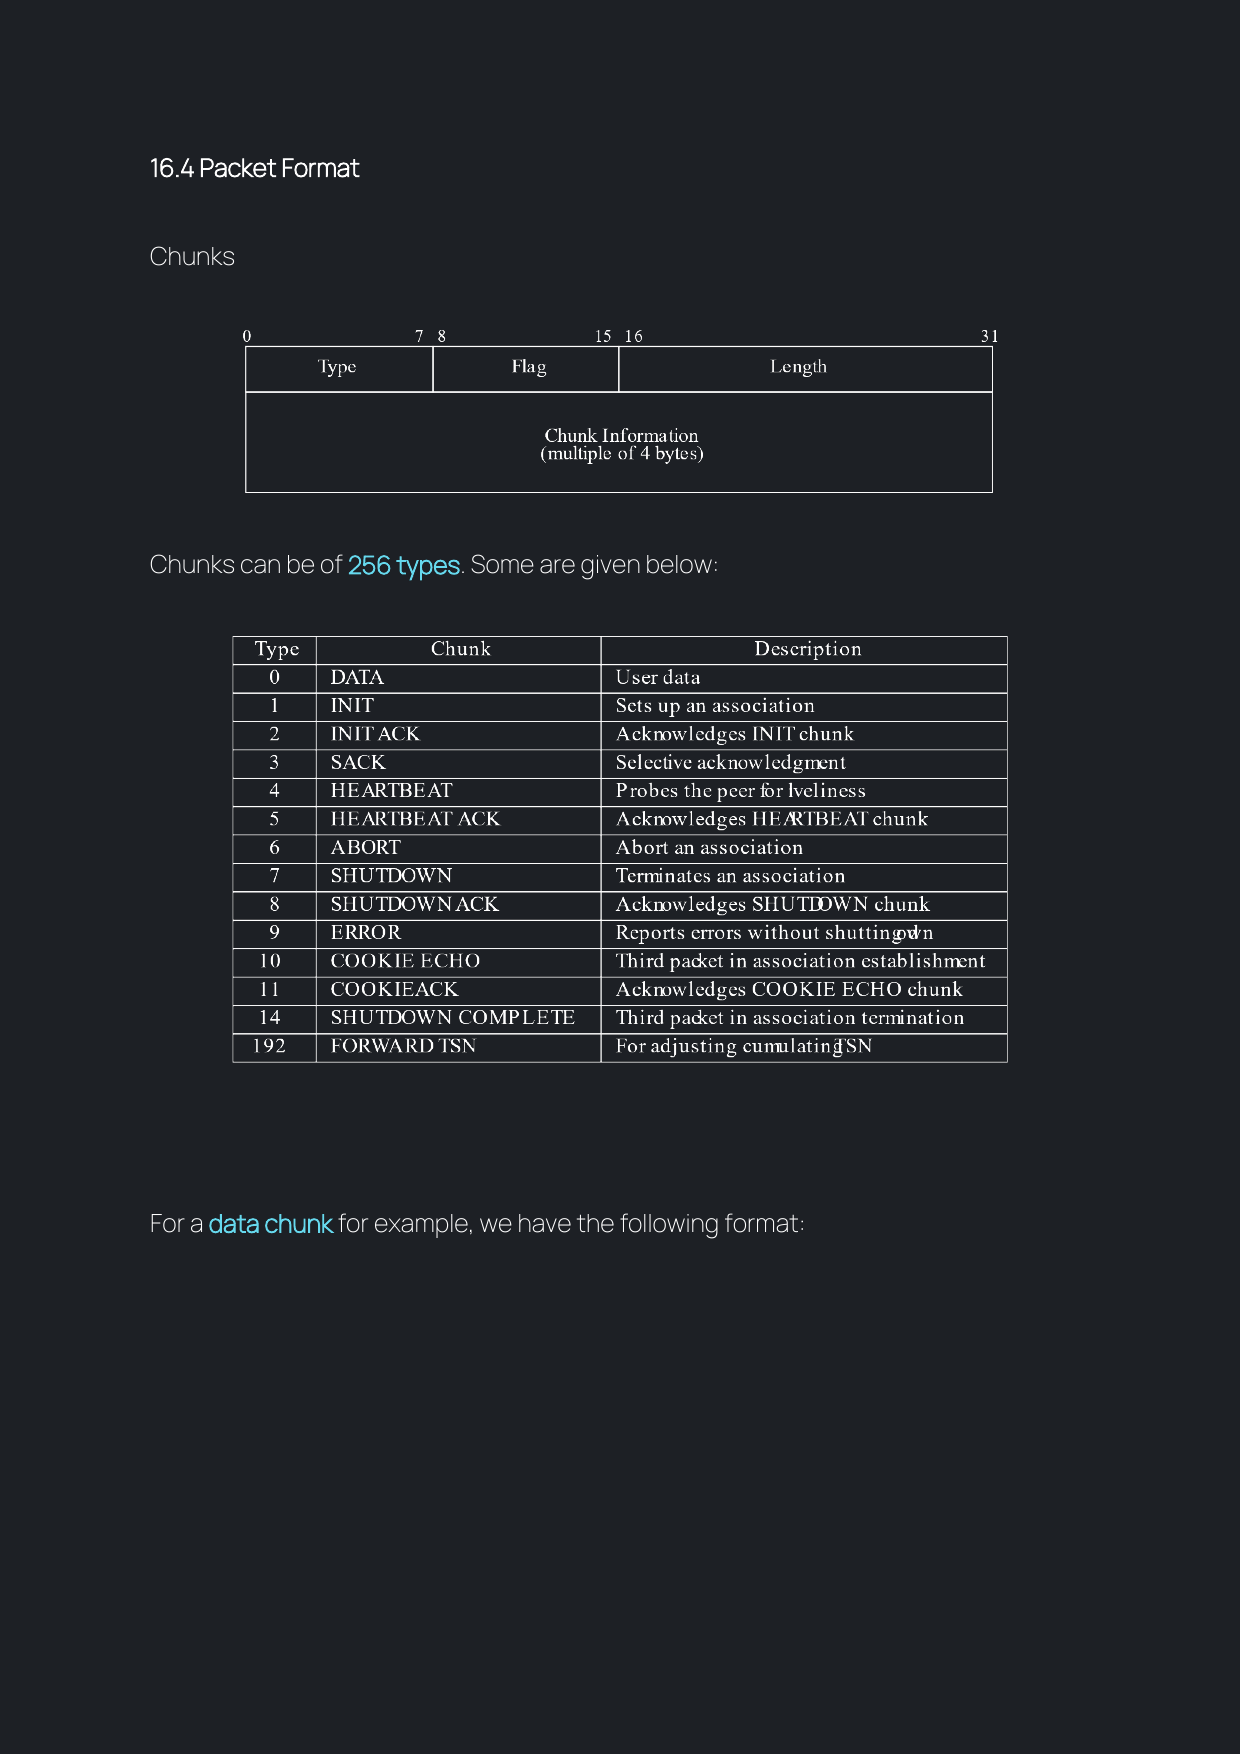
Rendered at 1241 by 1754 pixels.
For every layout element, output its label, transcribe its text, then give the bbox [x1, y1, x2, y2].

picture [232, 636, 1008, 1063]
text Chunks can be of 256 types. Some are given below: [150, 547, 1090, 581]
text For a data chunk for example, we have the following format: [150, 1206, 1090, 1240]
subtitle 16.4 Packet Format [150, 150, 1090, 184]
picture [242, 327, 998, 493]
subtitle Chunks [150, 239, 1090, 273]
